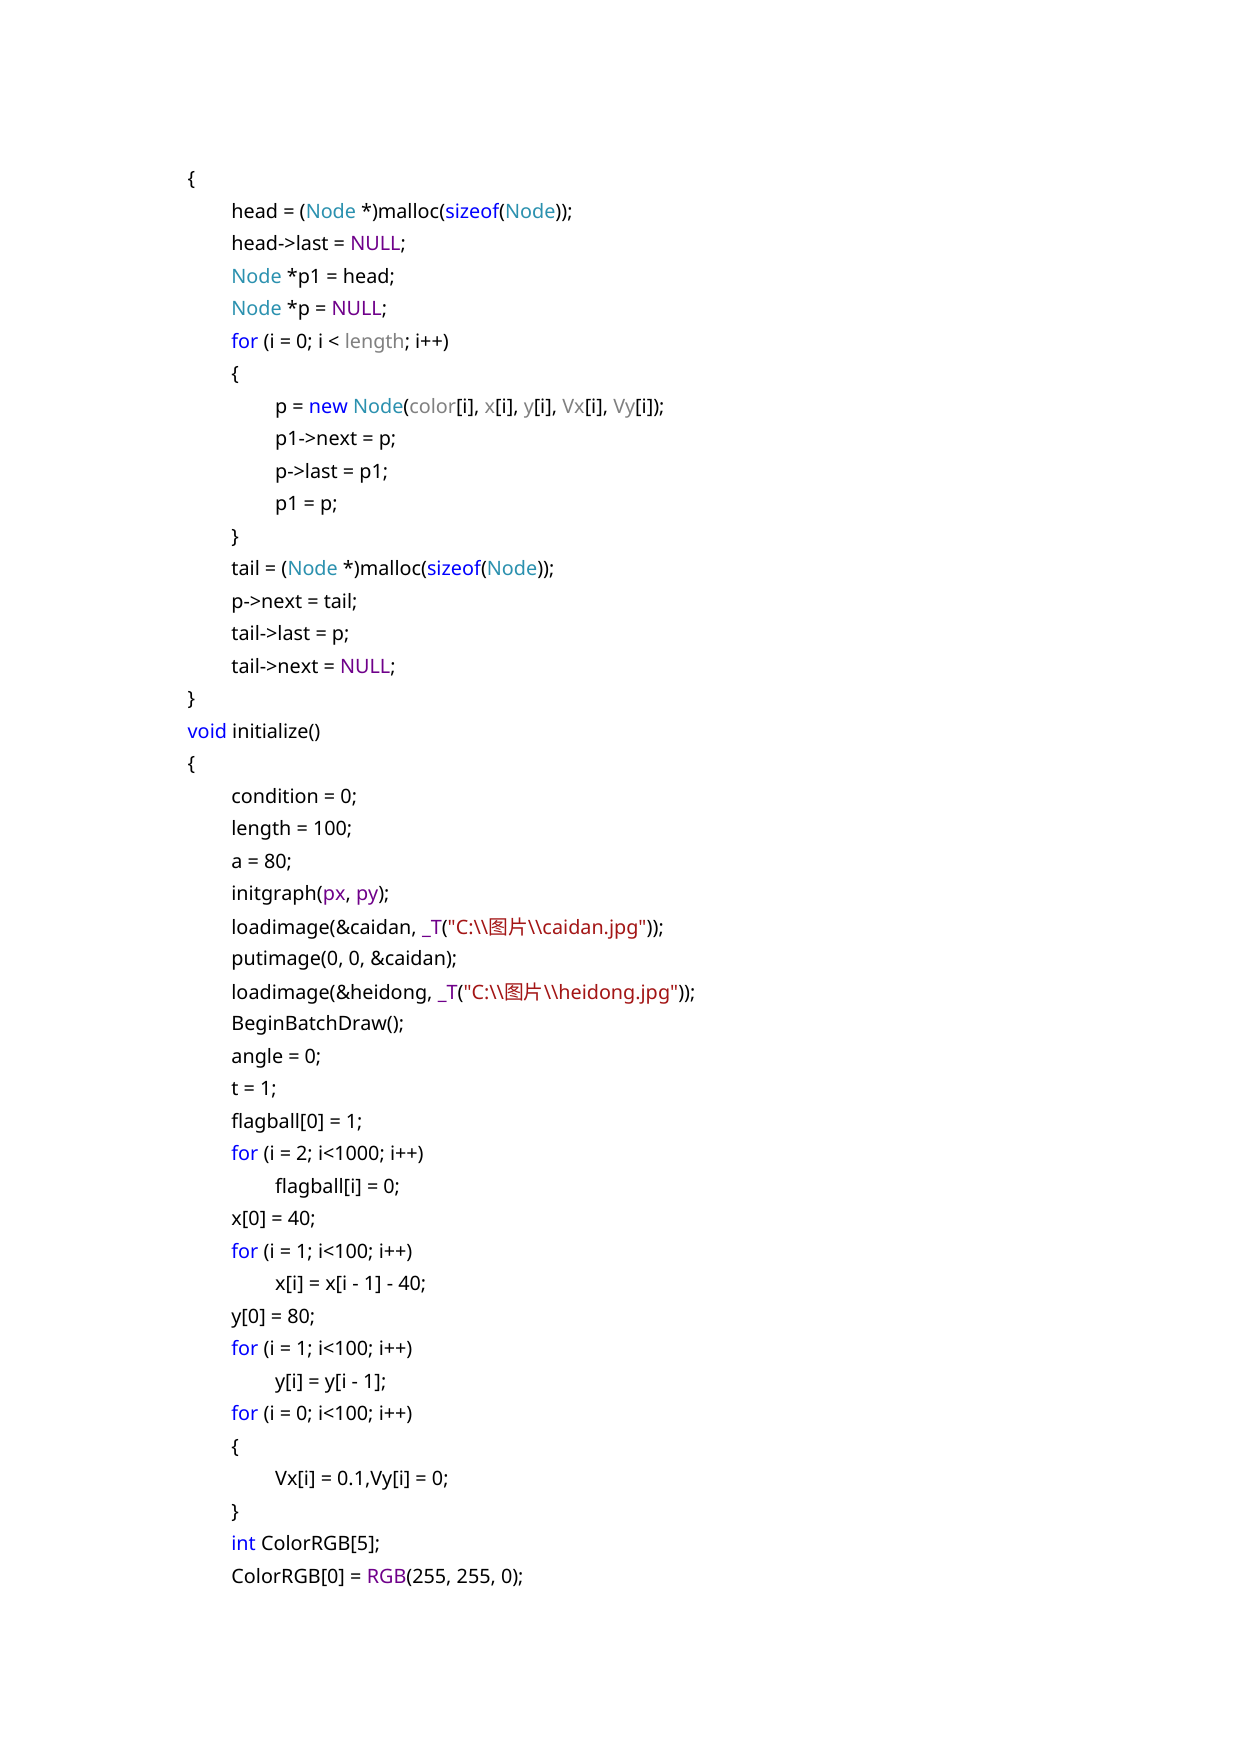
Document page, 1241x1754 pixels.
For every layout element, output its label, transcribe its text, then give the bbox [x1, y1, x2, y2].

text p1 = p; [187, 487, 1053, 519]
text BeginBatchDraw(); [187, 1007, 1053, 1039]
text } [187, 1494, 1053, 1527]
text initgraph(px, py); [187, 877, 1053, 909]
text a = 80; [187, 844, 1053, 877]
text { [187, 1429, 1053, 1462]
text angle = 0; [187, 1039, 1053, 1072]
text head = (Node *)malloc(sizeof(Node)); [187, 194, 1053, 227]
text for (i = 0; i<100; i++) [187, 1397, 1053, 1429]
text length = 100; [187, 812, 1053, 844]
text ColorRGB[0] = RGB(255, 255, 0); [187, 1559, 1053, 1592]
text p->next = tail; [187, 584, 1053, 617]
text } [187, 682, 1053, 714]
text void initialize() [187, 714, 1053, 747]
text for (i = 1; i<100; i++) [187, 1234, 1053, 1267]
text for (i = 2; i<1000; i++) [187, 1137, 1053, 1169]
text flagball[0] = 1; [187, 1104, 1053, 1137]
text loadimage(&heidong, _T("C:\\图片\\heidong.jpg")); [187, 974, 1053, 1007]
text condition = 0; [187, 779, 1053, 812]
text p1->next = p; [187, 422, 1053, 454]
text x[0] = 40; [187, 1202, 1053, 1234]
text Vx[i] = 0.1,Vy[i] = 0; [187, 1462, 1053, 1494]
text t = 1; [187, 1072, 1053, 1104]
text tail->last = p; [187, 617, 1053, 649]
text p->last = p1; [187, 454, 1053, 487]
text for (i = 0; i < length; i++) [187, 324, 1053, 357]
text { [187, 162, 1053, 194]
text Node *p = NULL; [187, 292, 1053, 324]
text int ColorRGB[5]; [187, 1527, 1053, 1559]
text x[i] = x[i - 1] - 40; [187, 1267, 1053, 1299]
text y[i] = y[i - 1]; [187, 1364, 1053, 1397]
text putimage(0, 0, &caidan); [187, 942, 1053, 974]
text Node *p1 = head; [187, 259, 1053, 292]
text tail = (Node *)malloc(sizeof(Node)); [187, 552, 1053, 584]
text head->last = NULL; [187, 227, 1053, 259]
text for (i = 1; i<100; i++) [187, 1332, 1053, 1364]
text { [187, 747, 1053, 779]
text flagball[i] = 0; [187, 1169, 1053, 1202]
text loadimage(&caidan, _T("C:\\图片\\caidan.jpg")); [187, 909, 1053, 942]
text } [187, 519, 1053, 552]
text y[0] = 80; [187, 1299, 1053, 1332]
text tail->next = NULL; [187, 649, 1053, 682]
text { [187, 357, 1053, 389]
text p = new Node(color[i], x[i], y[i], Vx[i], Vy[i]); [187, 389, 1053, 422]
